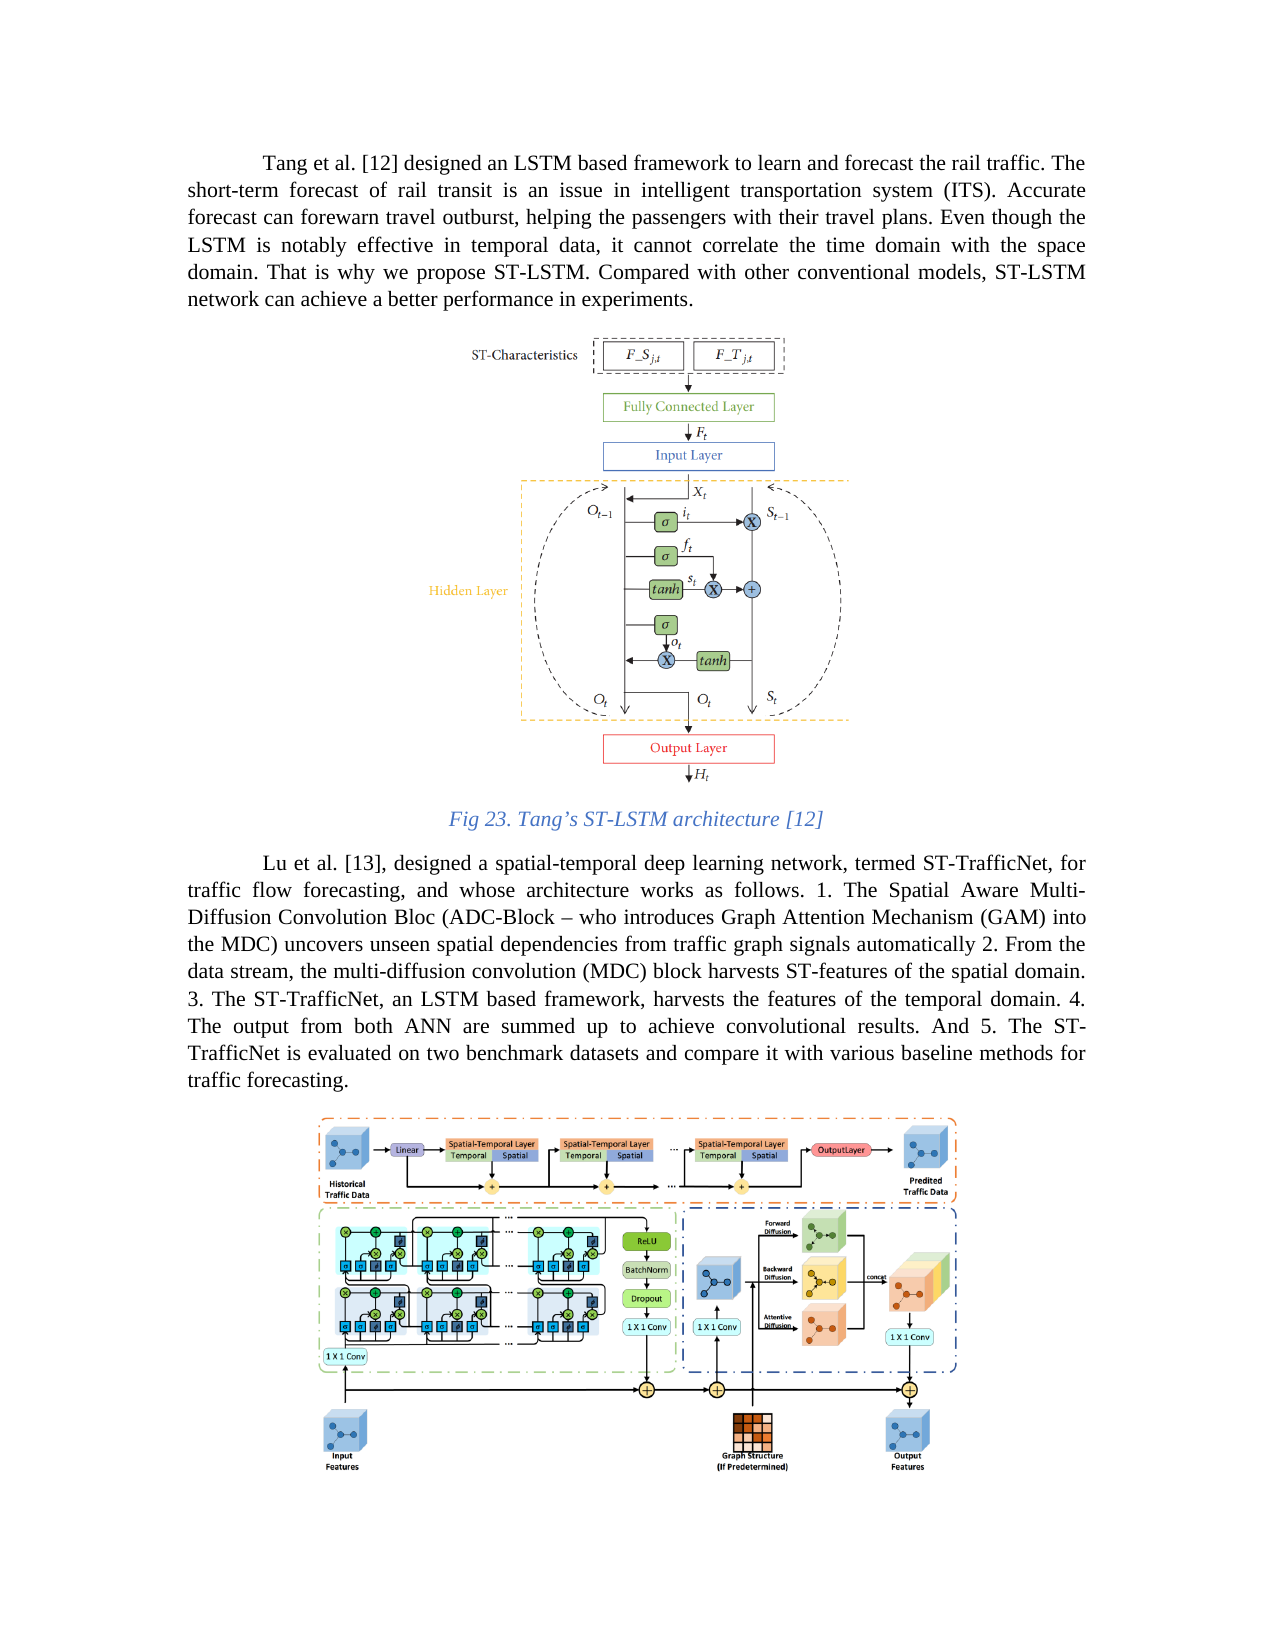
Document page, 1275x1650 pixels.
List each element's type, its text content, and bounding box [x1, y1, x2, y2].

picture [308, 1111, 967, 1478]
picture [426, 329, 849, 787]
text Fig 23. Tang’s ST-LSTM architecture [12] [187, 806, 1087, 831]
text Tang et al. [12] designed an LSTM based framework to learn and forecast the rail traffic. The short-term forecast of rail transit is an issue in intelligent transportation system (ITS). Accurate forecast can forewarn travel outburst, helping the passengers with their travel plans. Even though the LSTM is notably effective in temporal data, it cannot correlate the time domain with the space domain. That is why we propose ST-LSTM. Compared with other conventional models, ST-LSTM network can achieve a better performance in experiments. [187, 150, 1087, 311]
text Lu et al. [13], designed a spatial-temporal deep learning network, termed ST-TrafficNet, for traffic flow forecasting, and whose architecture works as follows. 1. The Spatial Aware Multi-Diffusion Convolution Bloc (ADC-Block – who introduces Graph Attention Mechanism (GAM) into the MDC) uncovers unseen spatial dependencies from traffic graph signals automatically 2. From the data stream, the multi-diffusion convolution (MDC) block harvests ST-features of the spatial domain. 3. The ST-TrafficNet, an LSTM based framework, harvests the features of the temporal domain. 4. The output from both ANN are summed up to achieve convolutional results. And 5. The ST-TrafficNet is evaluated on two benchmark datasets and compare it with various baseline methods for traffic forecasting. [187, 849, 1087, 1092]
